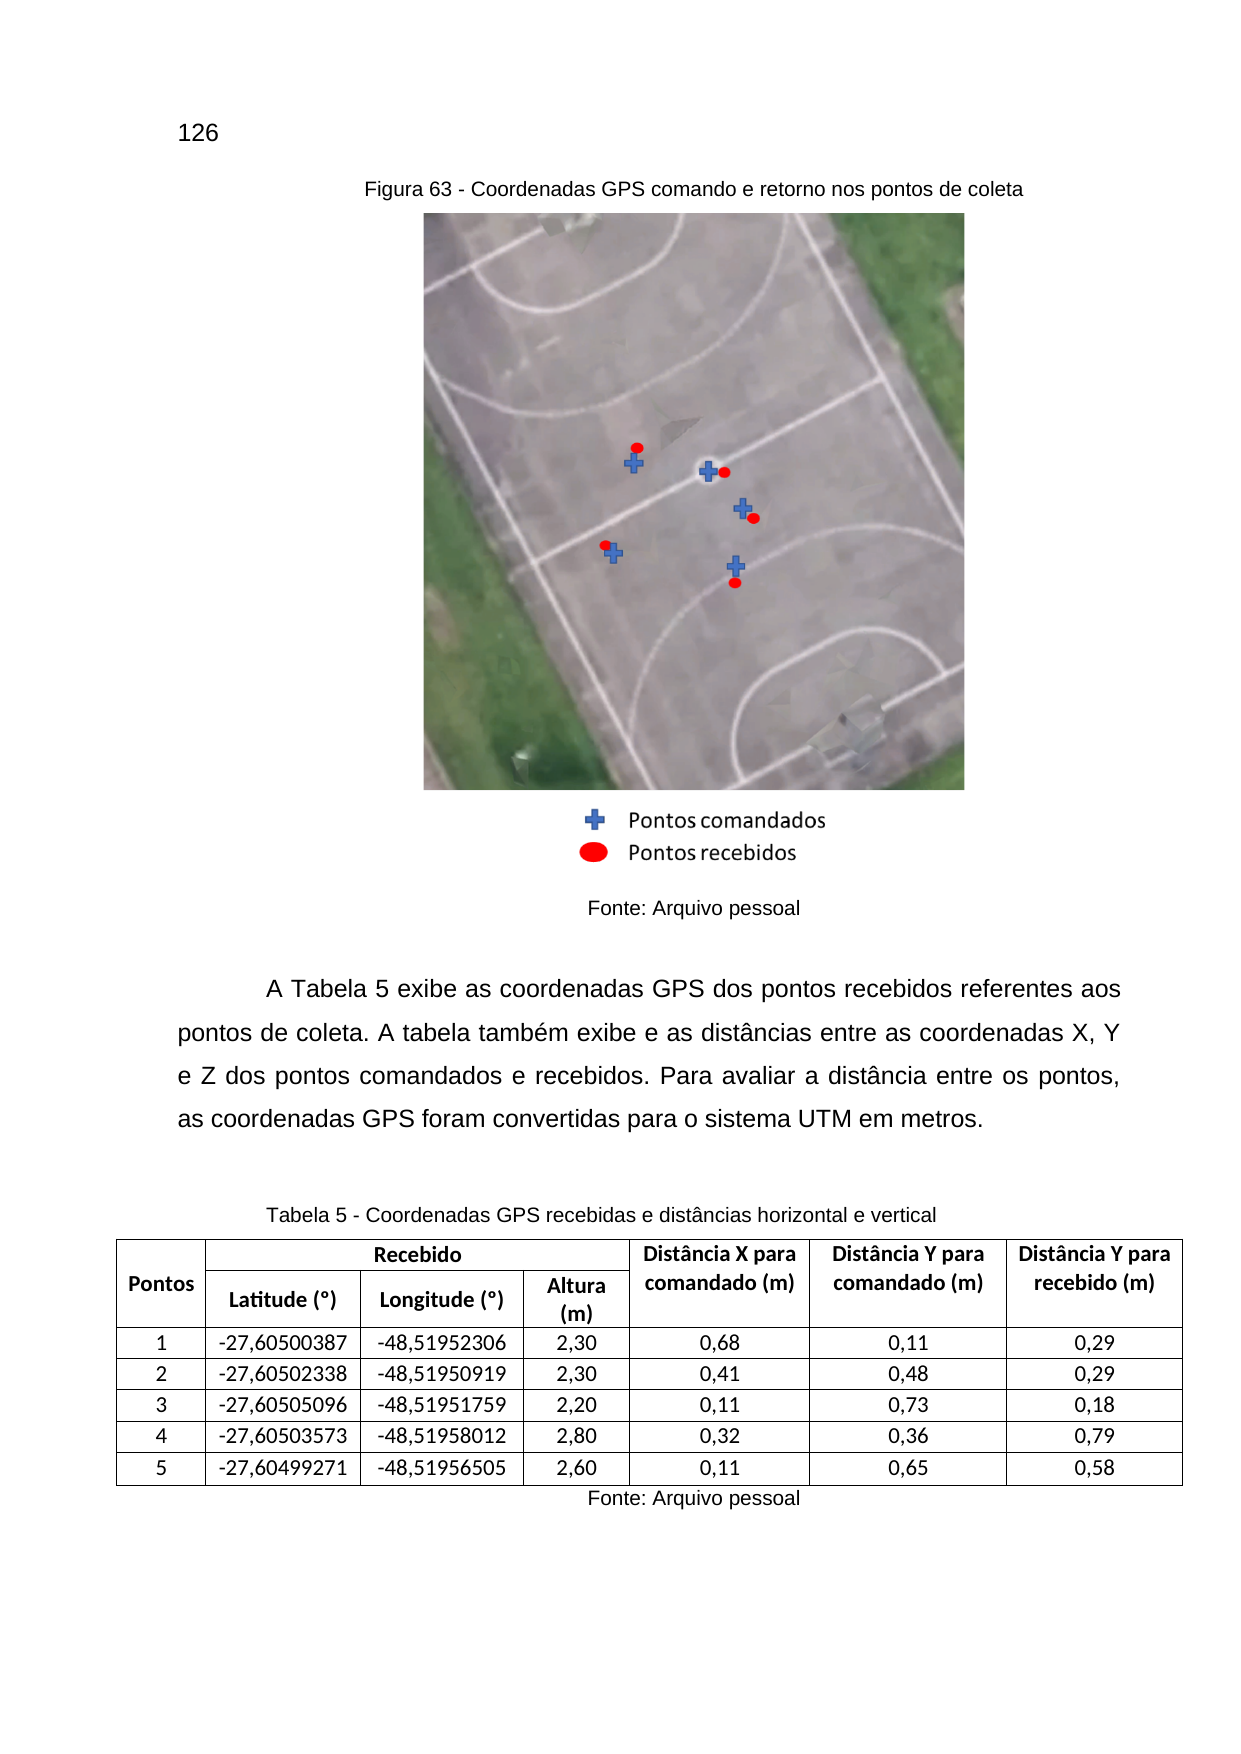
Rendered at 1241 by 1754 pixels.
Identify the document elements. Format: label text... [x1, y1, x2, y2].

table_header Distância Y para comandado (m) [810, 1240, 1006, 1327]
table_cell 0,18 [1007, 1390, 1182, 1421]
table_cell -27,60500387 [206, 1328, 360, 1358]
table_cell 0,36 [810, 1422, 1006, 1452]
table_cell 2,30 [524, 1359, 629, 1389]
table_cell 0,58 [1007, 1453, 1182, 1485]
table_cell 0,68 [630, 1328, 809, 1358]
table_cell -27,60499271 [206, 1453, 360, 1485]
table_cell 2,80 [524, 1422, 629, 1452]
table_header Distância Y para recebido (m) [1007, 1240, 1182, 1327]
table_cell 0,73 [810, 1390, 1006, 1421]
table_cell 0,11 [630, 1453, 809, 1485]
table_cell 0,11 [630, 1390, 809, 1421]
table_cell Altura (m) [524, 1271, 629, 1327]
table_cell -48,51951759 [361, 1390, 523, 1421]
table_header Distância X para comandado (m) [630, 1240, 809, 1327]
table_cell 0,41 [630, 1359, 809, 1389]
table_cell 1 [117, 1328, 205, 1358]
table_cell 5 [117, 1453, 205, 1485]
text Fonte: Arquivo pessoal [177, 1486, 1122, 1510]
table_cell Longitude (º) [361, 1271, 523, 1327]
table_header Recebido [206, 1240, 629, 1270]
table_cell -48,51950919 [361, 1359, 523, 1389]
table_cell 2,30 [524, 1328, 629, 1358]
table_cell Latitude (º) [206, 1271, 360, 1327]
table_cell 2 [117, 1359, 205, 1389]
table_cell -27,60502338 [206, 1359, 360, 1389]
text A Tabela 5 exibe as coordenadas GPS dos pontos recebidos referentes aos pontos de coleta. A tabela também exibe e as distâncias entre as coordenadas X, Y e Z dos pontos comandados e recebidos. Para avaliar a distância entre os pontos, as coordenadas GPS foram convertidas para o sistema UTM em metros. [177, 974, 1122, 1133]
table_cell -48,51952306 [361, 1328, 523, 1358]
table_cell 0,29 [1007, 1359, 1182, 1389]
table_cell -48,51958012 [361, 1422, 523, 1452]
text Figura 63 - Coordenadas GPS comando e retorno nos pontos de coleta [177, 177, 1122, 201]
table_header Pontos [117, 1240, 205, 1327]
table_cell 0,32 [630, 1422, 809, 1452]
text Fonte: Arquivo pessoal [177, 895, 1122, 919]
table_cell -27,60503573 [206, 1422, 360, 1452]
table_cell 2,60 [524, 1453, 629, 1485]
table_cell 0,48 [810, 1359, 1006, 1389]
table_cell 0,29 [1007, 1328, 1182, 1358]
table_cell -48,51956505 [361, 1453, 523, 1485]
table_cell 3 [117, 1390, 205, 1421]
table_cell 2,20 [524, 1390, 629, 1421]
table_cell 4 [117, 1422, 205, 1452]
picture [423, 213, 965, 881]
table_cell 0,79 [1007, 1422, 1182, 1452]
table_cell -27,60505096 [206, 1390, 360, 1421]
table_cell 0,65 [810, 1453, 1006, 1485]
text Tabela 5 - Coordenadas GPS recebidas e distâncias horizontal e vertical [177, 1203, 1122, 1227]
table_cell 0,11 [810, 1328, 1006, 1358]
